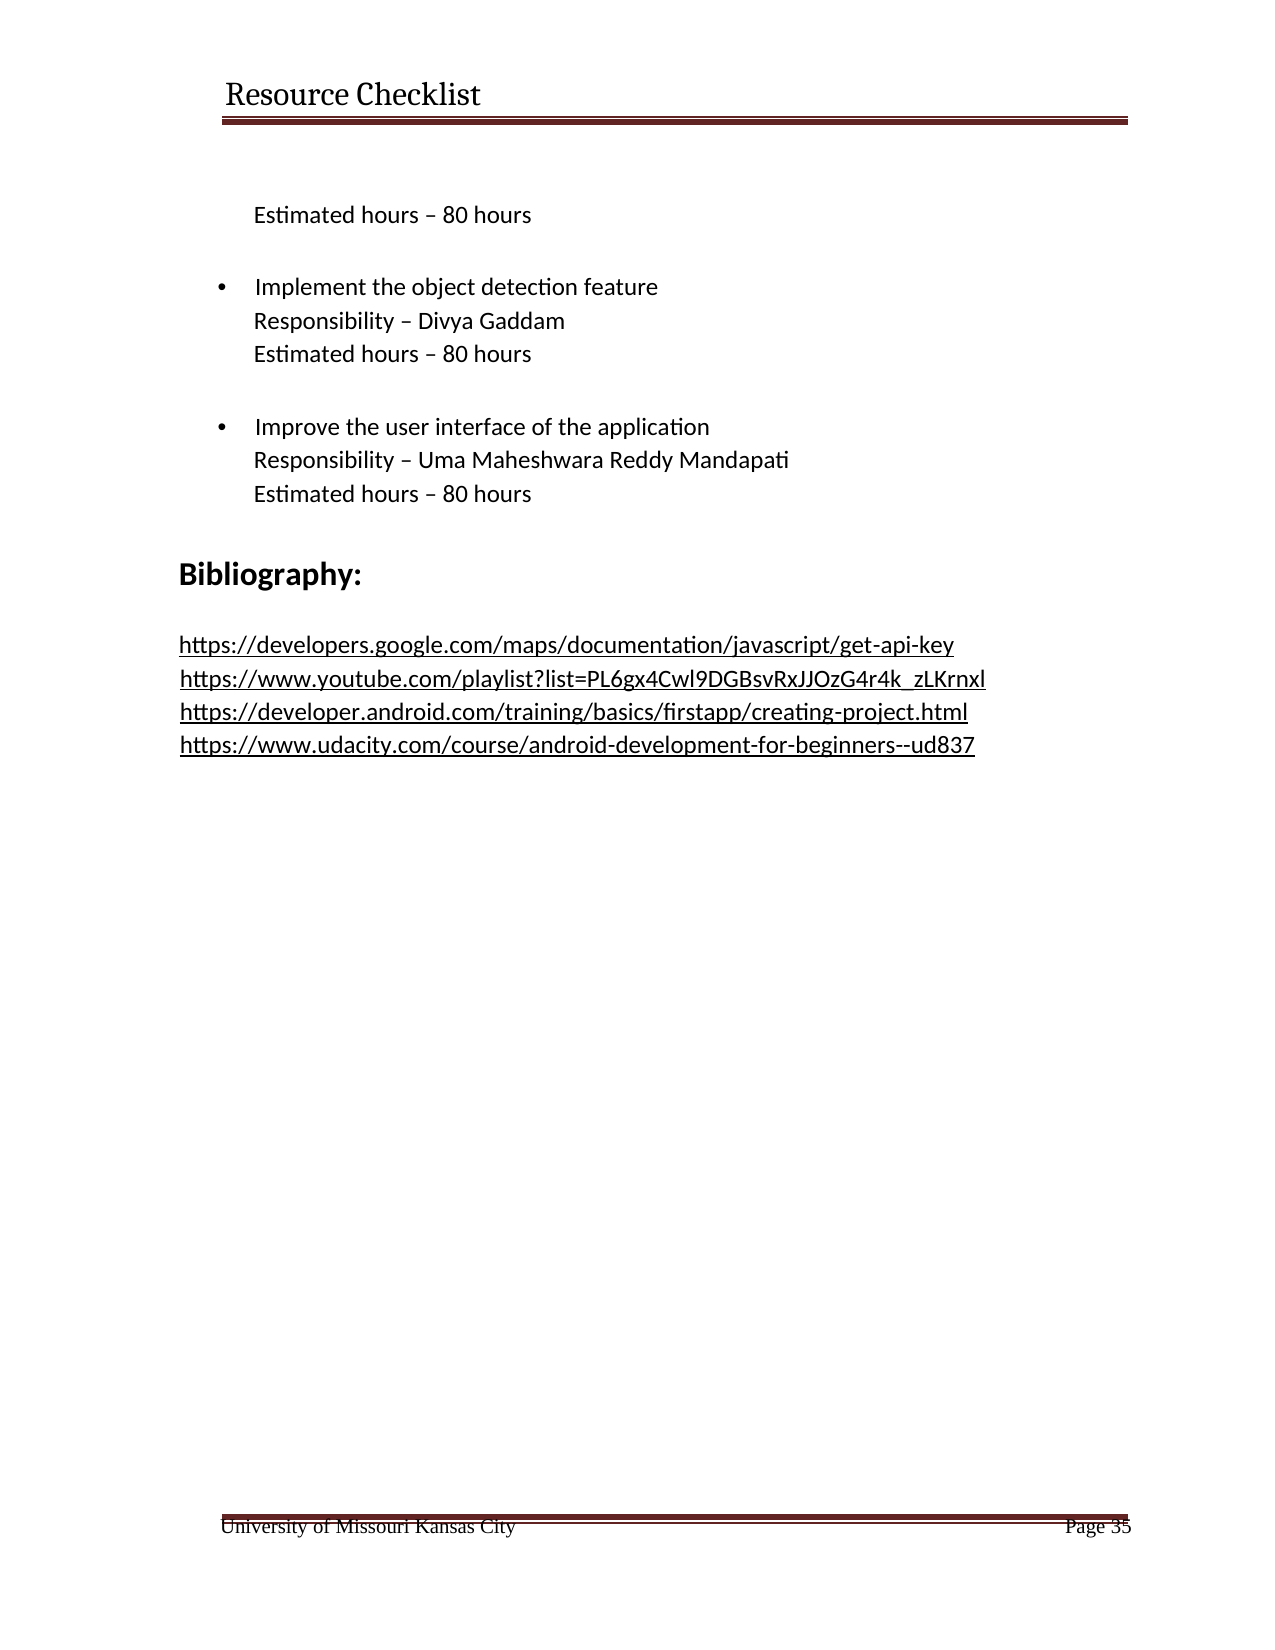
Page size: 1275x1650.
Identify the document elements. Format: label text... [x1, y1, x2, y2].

text Estimated hours – 80 hours [253, 478, 1135, 508]
subtitle Bibliography: [178, 553, 1134, 593]
list Implement the object detection feature [217, 271, 1135, 302]
text Estimated hours – 80 hours [253, 199, 1135, 229]
text Responsibility – Divya Gaddam [253, 305, 1135, 335]
text Estimated hours – 80 hours [253, 338, 1135, 369]
text Responsibility – Uma Maheshwara Reddy Mandapati [253, 444, 1135, 475]
text https://developers.google.com/maps/documentation/javascript/get-api-key https://www.youtube.com/playlist?list=PL6gx4Cwl9DGBsvRxJJOzG4r4k_zLKrnxl https://developer.android.com/training/basics/firstapp/creating-project.html https://www.udacity.com/course/android-development-for-beginners--ud837 [178, 629, 1043, 760]
list Improve the user interface of the application [217, 411, 1135, 441]
